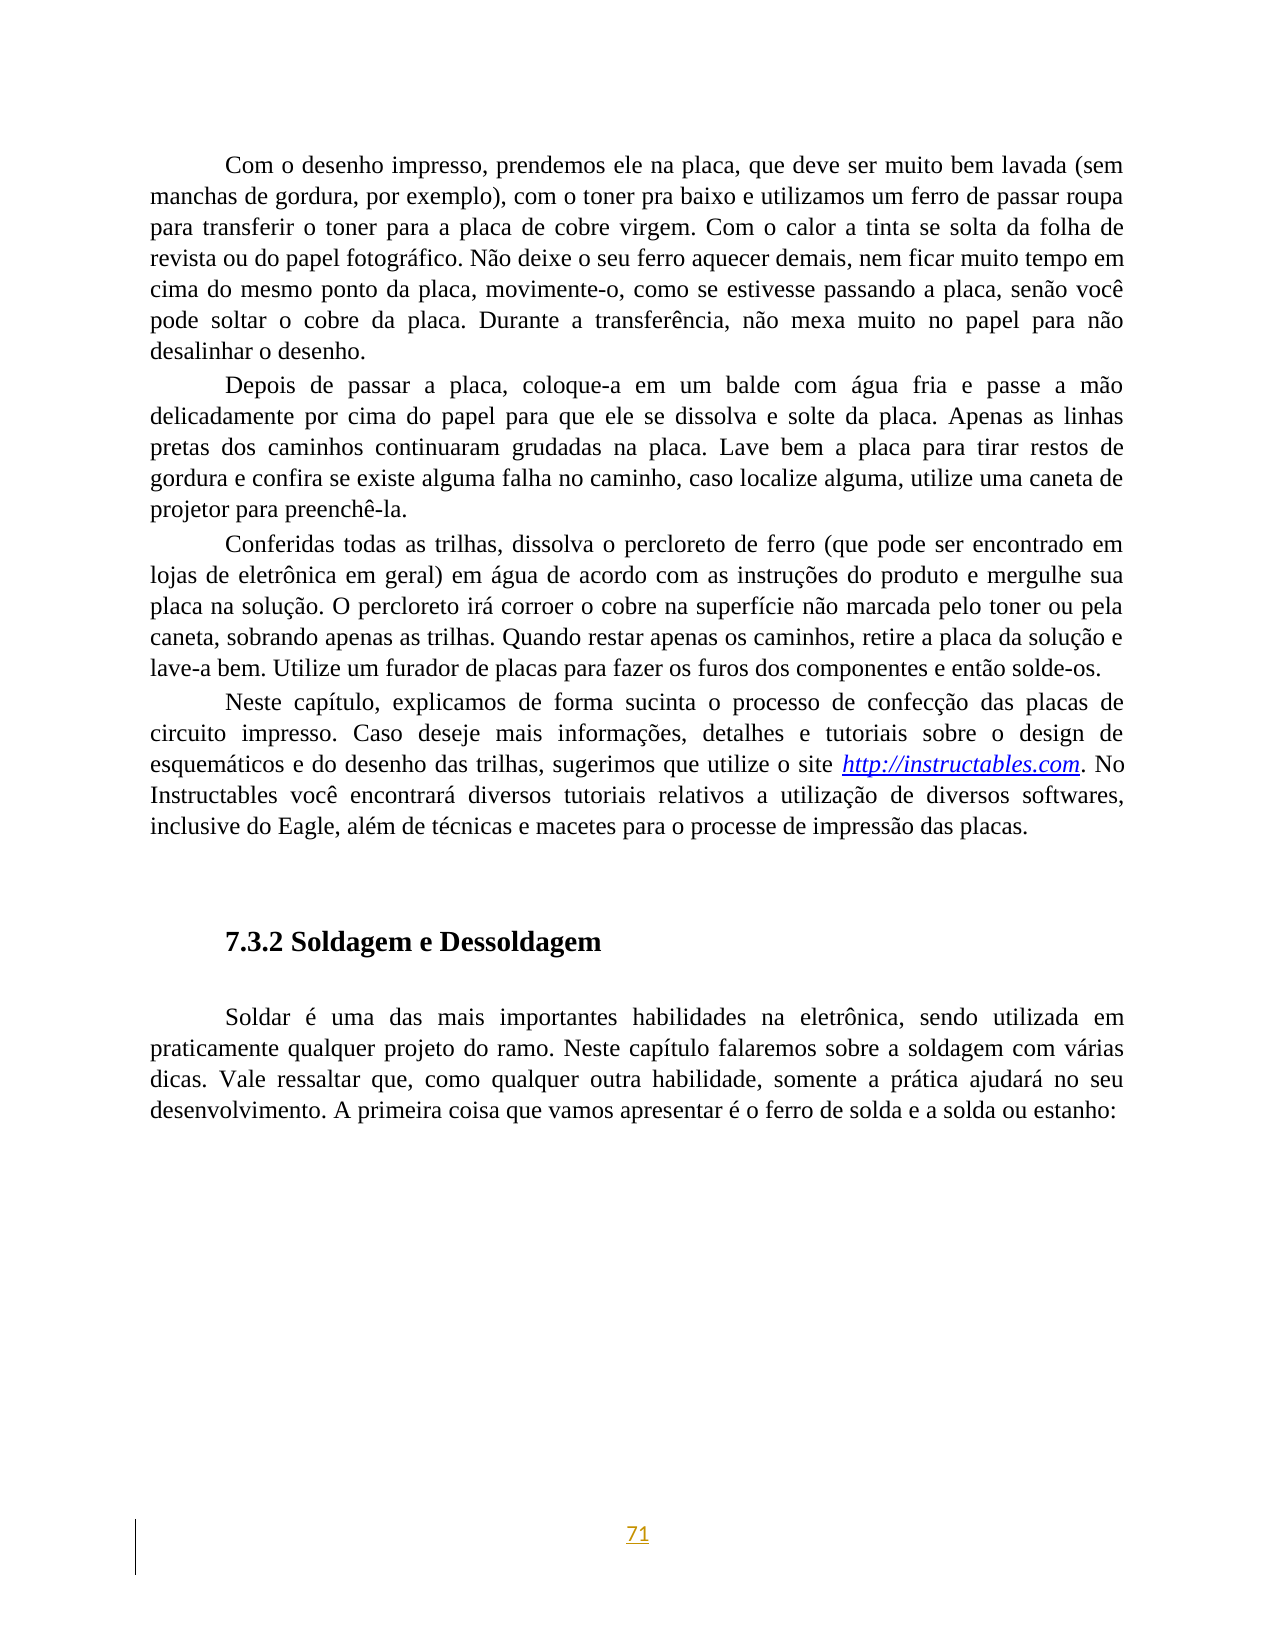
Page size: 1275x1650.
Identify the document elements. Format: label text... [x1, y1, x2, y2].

text Soldar é uma das mais importantes habilidades na eletrônica, sendo utilizada em praticamente qualquer projeto do ramo. Neste capítulo falaremos sobre a soldagem com várias dicas. Vale ressaltar que, como qualquer outra habilidade, somente a prática ajudará no seu desenvolvimento. A primeira coisa que vamos apresentar é o ferro de solda e a solda ou estanho: [150, 1002, 1125, 1124]
text 7.3.2 Soldagem e Dessoldagem [225, 924, 1125, 957]
text Depois de passar a placa, coloque-a em um balde com água fria e passe a mão delicadamente por cima do papel para que ele se dissolva e solte da placa. Apenas as linhas pretas dos caminhos continuaram grudadas na placa. Lave bem a placa para tirar restos de gordura e confira se existe alguma falha no caminho, caso localize alguma, utilize uma caneta de projetor para preenchê-la. [150, 370, 1125, 523]
text Conferidas todas as trilhas, dissolva o percloreto de ferro (que pode ser encontrado em lojas de eletrônica em geral) em água de acordo com as instruções do produto e mergulhe sua placa na solução. O percloreto irá corroer o cobre na superfície não marcada pelo toner ou pela caneta, sobrando apenas as trilhas. Quando restar apenas os caminhos, retire a placa da solução e lave-a bem. Utilize um furador de placas para fazer os furos dos componentes e então solde-os. [150, 529, 1125, 682]
text Neste capítulo, explicamos de forma sucinta o processo de confecção das placas de circuito impresso. Caso deseje mais informações, detalhes e tutoriais sobre o design de esquemáticos e do desenho das trilhas, sugerimos que utilize o site http://instructables.com. No Instructables você encontrará diversos tutoriais relativos a utilização de diversos softwares, inclusive do Eagle, além de técnicas e macetes para o processe de impressão das placas. [150, 687, 1125, 840]
text Com o desenho impresso, prendemos ele na placa, que deve ser muito bem lavada (sem manchas de gordura, por exemplo), com o toner pra baixo e utilizamos um ferro de passar roupa para transferir o toner para a placa de cobre virgem. Com o calor a tinta se solta da folha de revista ou do papel fotográfico. Não deixe o seu ferro aquecer demais, nem ficar muito tempo em cima do mesmo ponto da placa, movimente-o, como se estivesse passando a placa, senão você pode soltar o cobre da placa. Durante a transferência, não mexa muito no papel para não desalinhar o desenho. [150, 150, 1125, 365]
